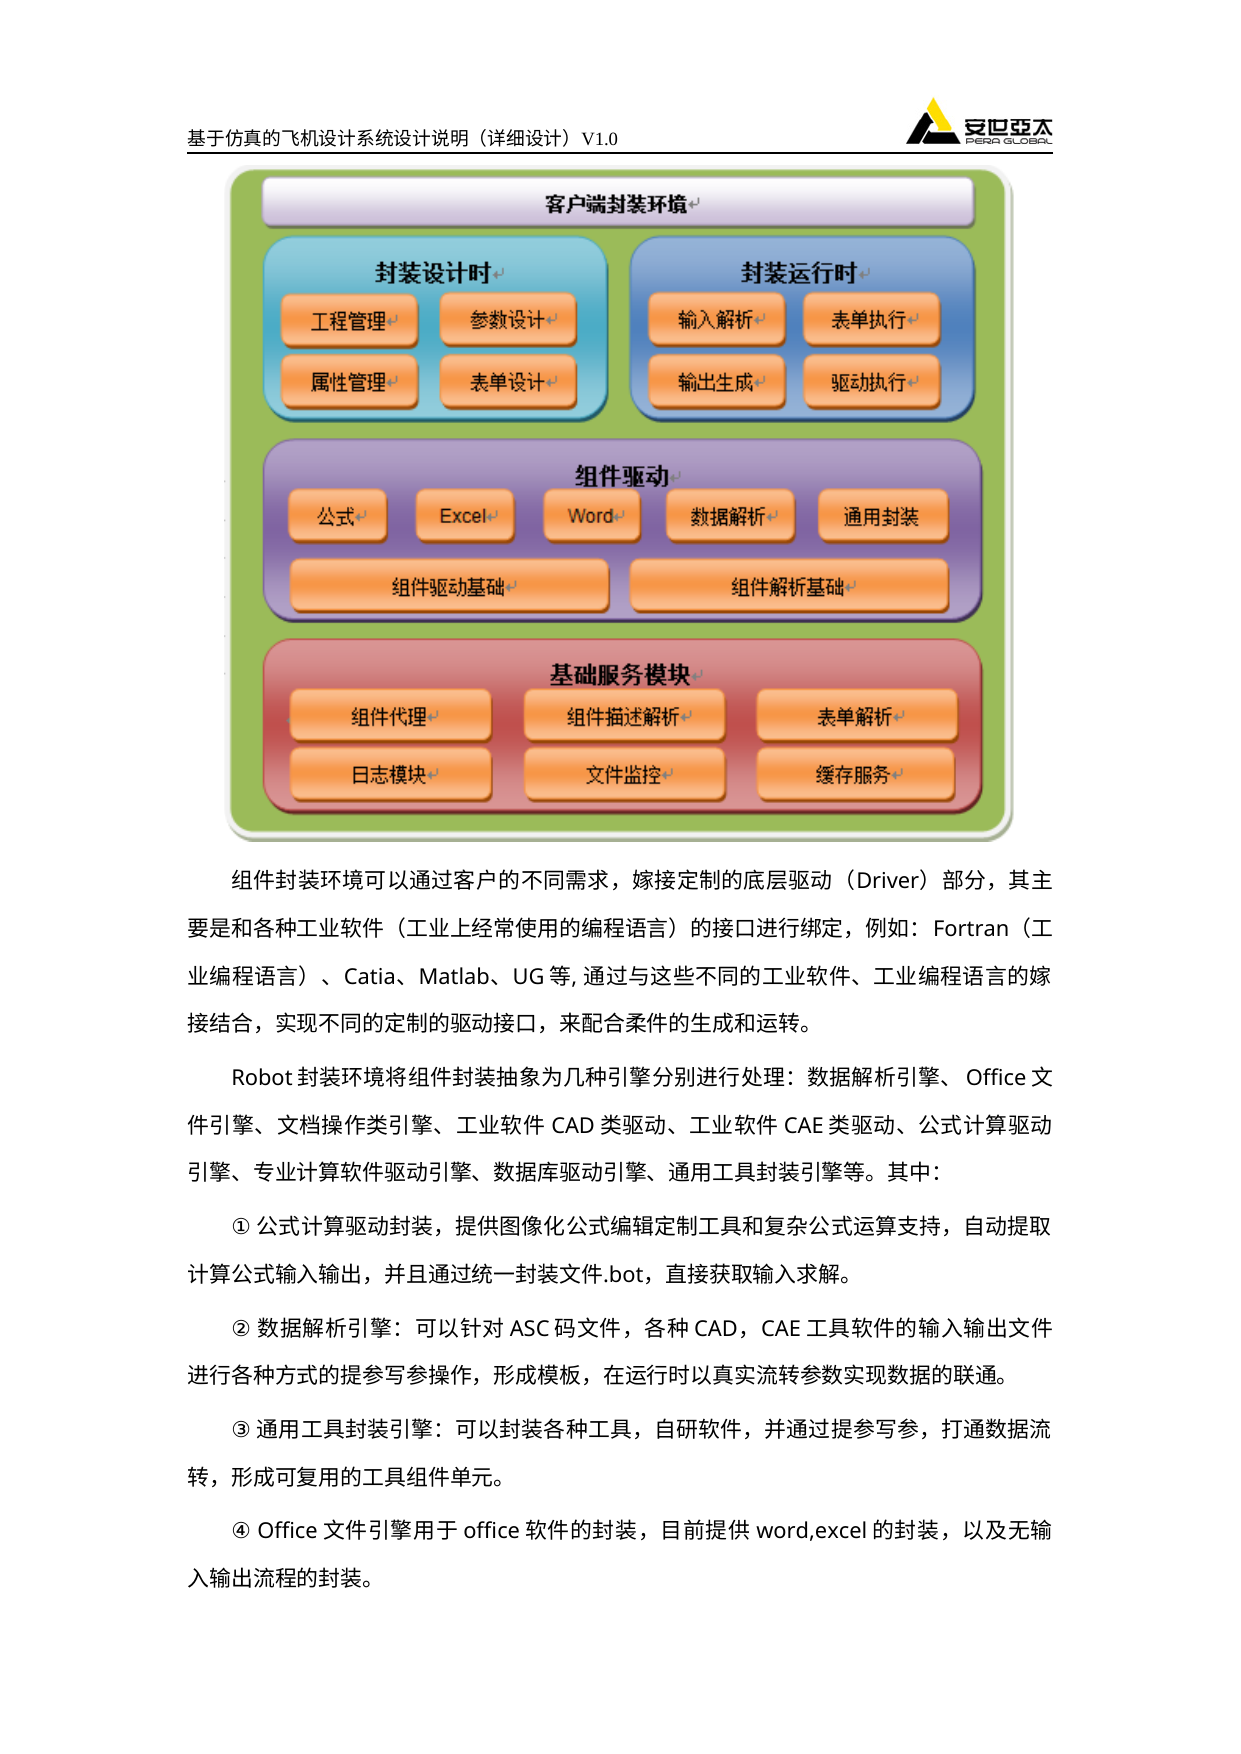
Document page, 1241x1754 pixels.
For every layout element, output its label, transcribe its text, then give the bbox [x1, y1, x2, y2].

text ② 数据解析引擎：可以针对ASC码文件，各种CAD，CAE工具软件的输入输出文件进行各种方式的提参写参操作，形成模板，在运行时以真实流转参数实现数据的联通。 [187, 1311, 1053, 1390]
picture [899, 95, 1053, 145]
text ④ Office文件引擎用于office软件的封装，目前提供word,excel的封装，以及无输入输出流程的封装。 [187, 1513, 1053, 1592]
text ① 公式计算驱动封装，提供图像化公式编辑定制工具和复杂公式运算支持，自动提取计算公式输入输出，并且通过统一封装文件.bot，直接获取输入求解。 [187, 1209, 1053, 1288]
picture [224, 165, 1017, 842]
text ③ 通用工具封装引擎：可以封装各种工具，自研软件，并通过提参写参，打通数据流转，形成可复用的工具组件单元。 [187, 1412, 1053, 1491]
text 组件封装环境可以通过客户的不同需求，嫁接定制的底层驱动（Driver）部分，其主要是和各种工业软件（工业上经常使用的编程语言）的接口进行绑定，例如：Fortran（工业编程语言）、Catia、Matlab、UG等, 通过与这些不同的工业软件、工业编程语言的嫁接结合，实现不同的定制的驱动接口，来配合柔件的生成和运转。 [187, 863, 1053, 1038]
text Robot封装环境将组件封装抽象为几种引擎分别进行处理：数据解析引擎、Office文件引擎、文档操作类引擎、工业软件CAD类驱动、工业软件CAE类驱动、公式计算驱动引擎、专业计算软件驱动引擎、数据库驱动引擎、通用工具封装引擎等。其中： [187, 1060, 1053, 1187]
